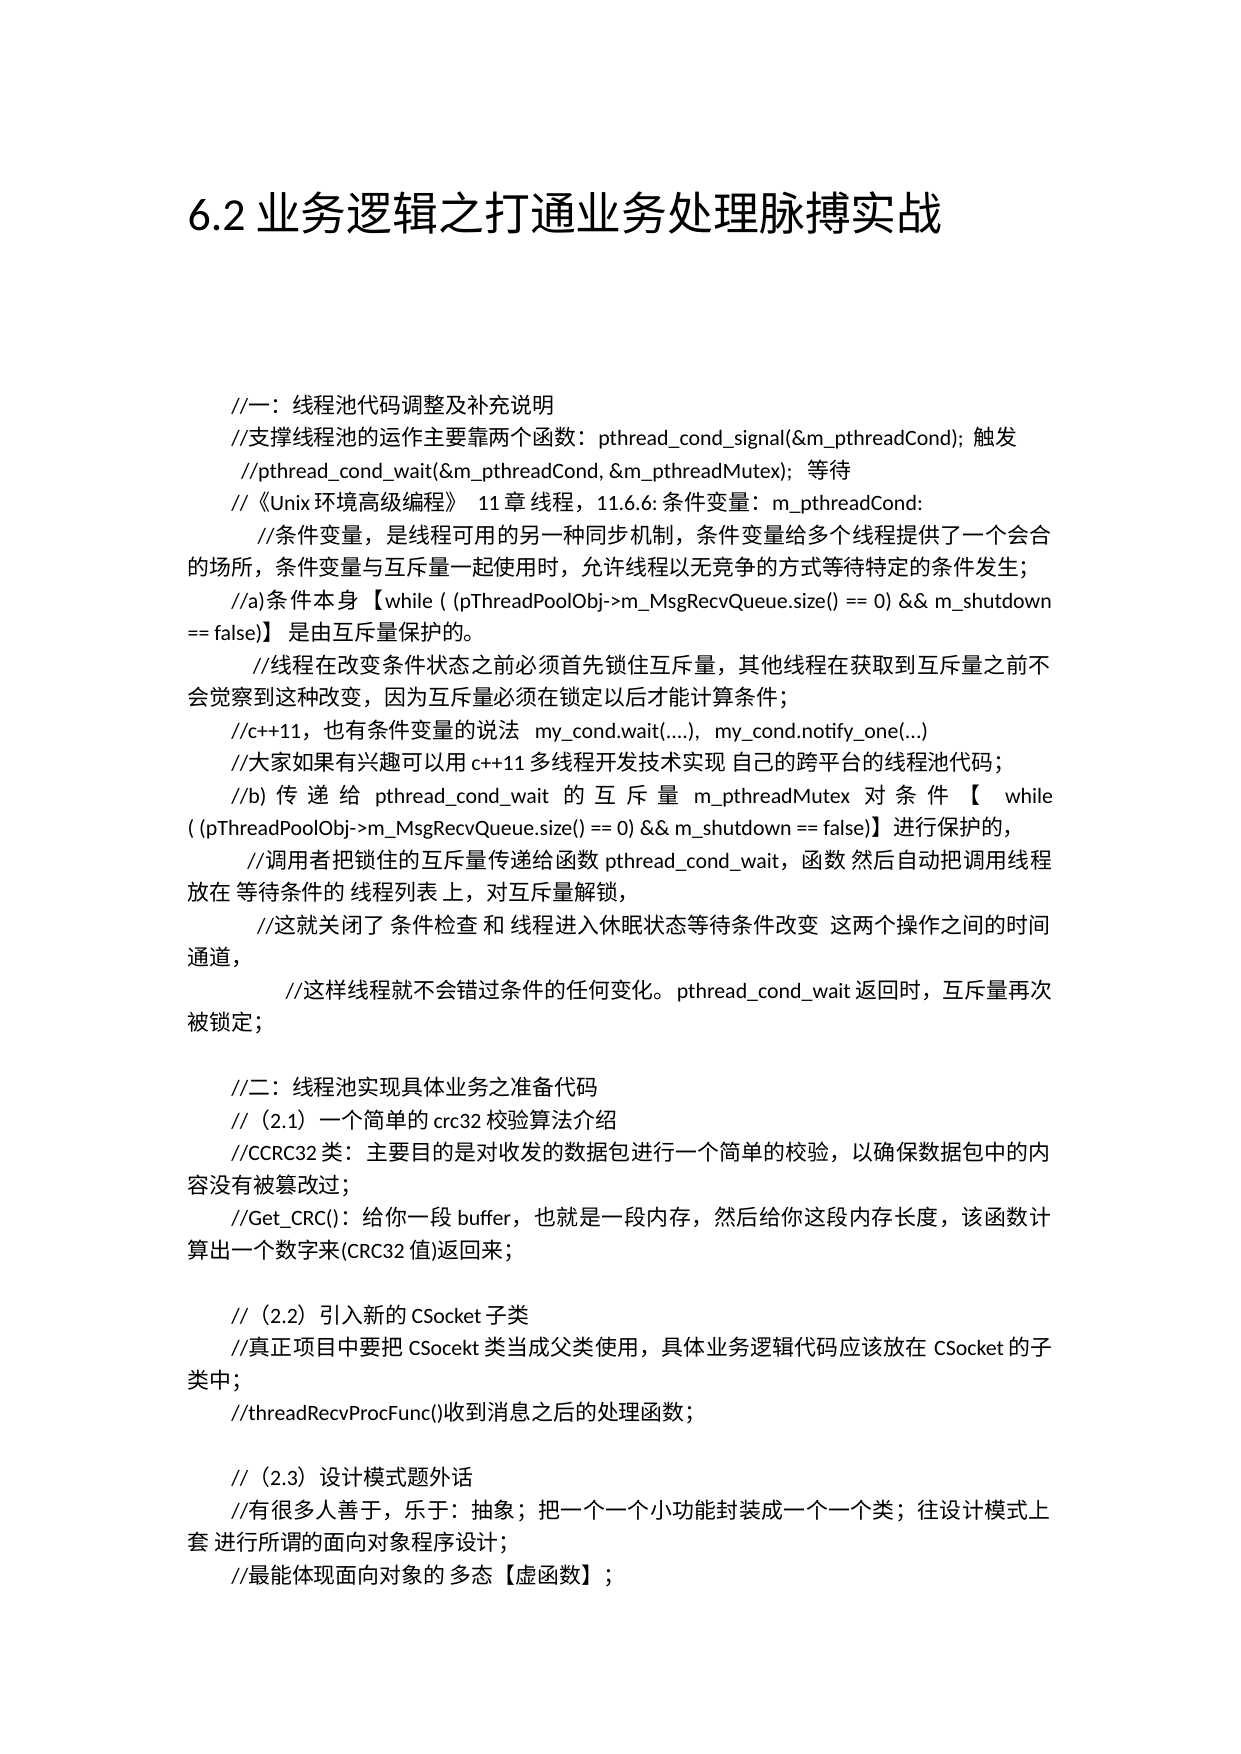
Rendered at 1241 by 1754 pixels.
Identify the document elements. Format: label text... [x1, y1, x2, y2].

text //（2.2）引入新的CSocket子类 [187, 1297, 1053, 1330]
text //条件变量，是线程可用的另一种同步机制，条件变量给多个线程提供了一个会合的场所，条件变量与互斥量一起使用时，允许线程以无竞争的方式等待特定的条件发生； [187, 517, 1053, 582]
text //这就关闭了 条件检查 和 线程进入休眠状态等待条件改变 这两个操作之间的时间通道， [187, 907, 1053, 972]
text //threadRecvProcFunc()收到消息之后的处理函数； [187, 1395, 1053, 1427]
text //二：线程池实现具体业务之准备代码 [187, 1070, 1053, 1102]
text //一：线程池代码调整及补充说明 [187, 387, 1053, 420]
text //有很多人善于，乐于：抽象；把一个一个小功能封装成一个一个类；往设计模式上套 进行所谓的面向对象程序设计； [187, 1492, 1053, 1557]
text //真正项目中要把CSocekt类当成父类使用，具体业务逻辑代码应该放在CSocket的子类中； [187, 1330, 1053, 1395]
text //c++11，也有条件变量的说法 my_cond.wait(....), my_cond.notify_one(...) [187, 712, 1053, 745]
text //支撑线程池的运作主要靠两个函数：pthread_cond_signal(&m_pthreadCond); 触发 [187, 420, 1053, 452]
text //（2.3）设计模式题外话 [187, 1460, 1053, 1492]
text //（2.1）一个简单的crc32校验算法介绍 [187, 1102, 1053, 1135]
subtitle 6.2业务逻辑之打通业务处理脉搏实战 [187, 162, 1053, 259]
text //pthread_cond_wait(&m_pthreadCond, &m_pthreadMutex); 等待 [187, 452, 1053, 485]
text //CCRC32类：主要目的是对收发的数据包进行一个简单的校验，以确保数据包中的内容没有被篡改过； [187, 1135, 1053, 1200]
text //线程在改变条件状态之前必须首先锁住互斥量，其他线程在获取到互斥量之前不会觉察到这种改变，因为互斥量必须在锁定以后才能计算条件； [187, 647, 1053, 712]
text //大家如果有兴趣可以用c++11多线程开发技术实现 自己的跨平台的线程池代码； [187, 745, 1053, 777]
text //《Unix环境高级编程》 11章 线程，11.6.6: 条件变量：m_pthreadCond: [187, 485, 1053, 517]
text //最能体现面向对象的 多态【虚函数】； [187, 1557, 1053, 1590]
text //b)传递给pthread_cond_wait的互斥量m_pthreadMutex对条件【 while ( (pThreadPoolObj->m_MsgRecvQueue.size() == 0) && m_shutdown == false)】进行保护的， [187, 777, 1053, 842]
text //调用者把锁住的互斥量传递给函数pthread_cond_wait，函数 然后自动把调用线程 放在 等待条件的 线程列表 上，对互斥量解锁， [187, 842, 1053, 907]
text //Get_CRC()：给你一段buffer，也就是一段内存，然后给你这段内存长度，该函数计算出一个数字来(CRC32值)返回来； [187, 1200, 1053, 1265]
text //a)条件本身【while ( (pThreadPoolObj->m_MsgRecvQueue.size() == 0) && m_shutdown == false)】 是由互斥量保护的。 [187, 582, 1053, 647]
text //这样线程就不会错过条件的任何变化。pthread_cond_wait返回时，互斥量再次被锁定； [187, 972, 1053, 1037]
